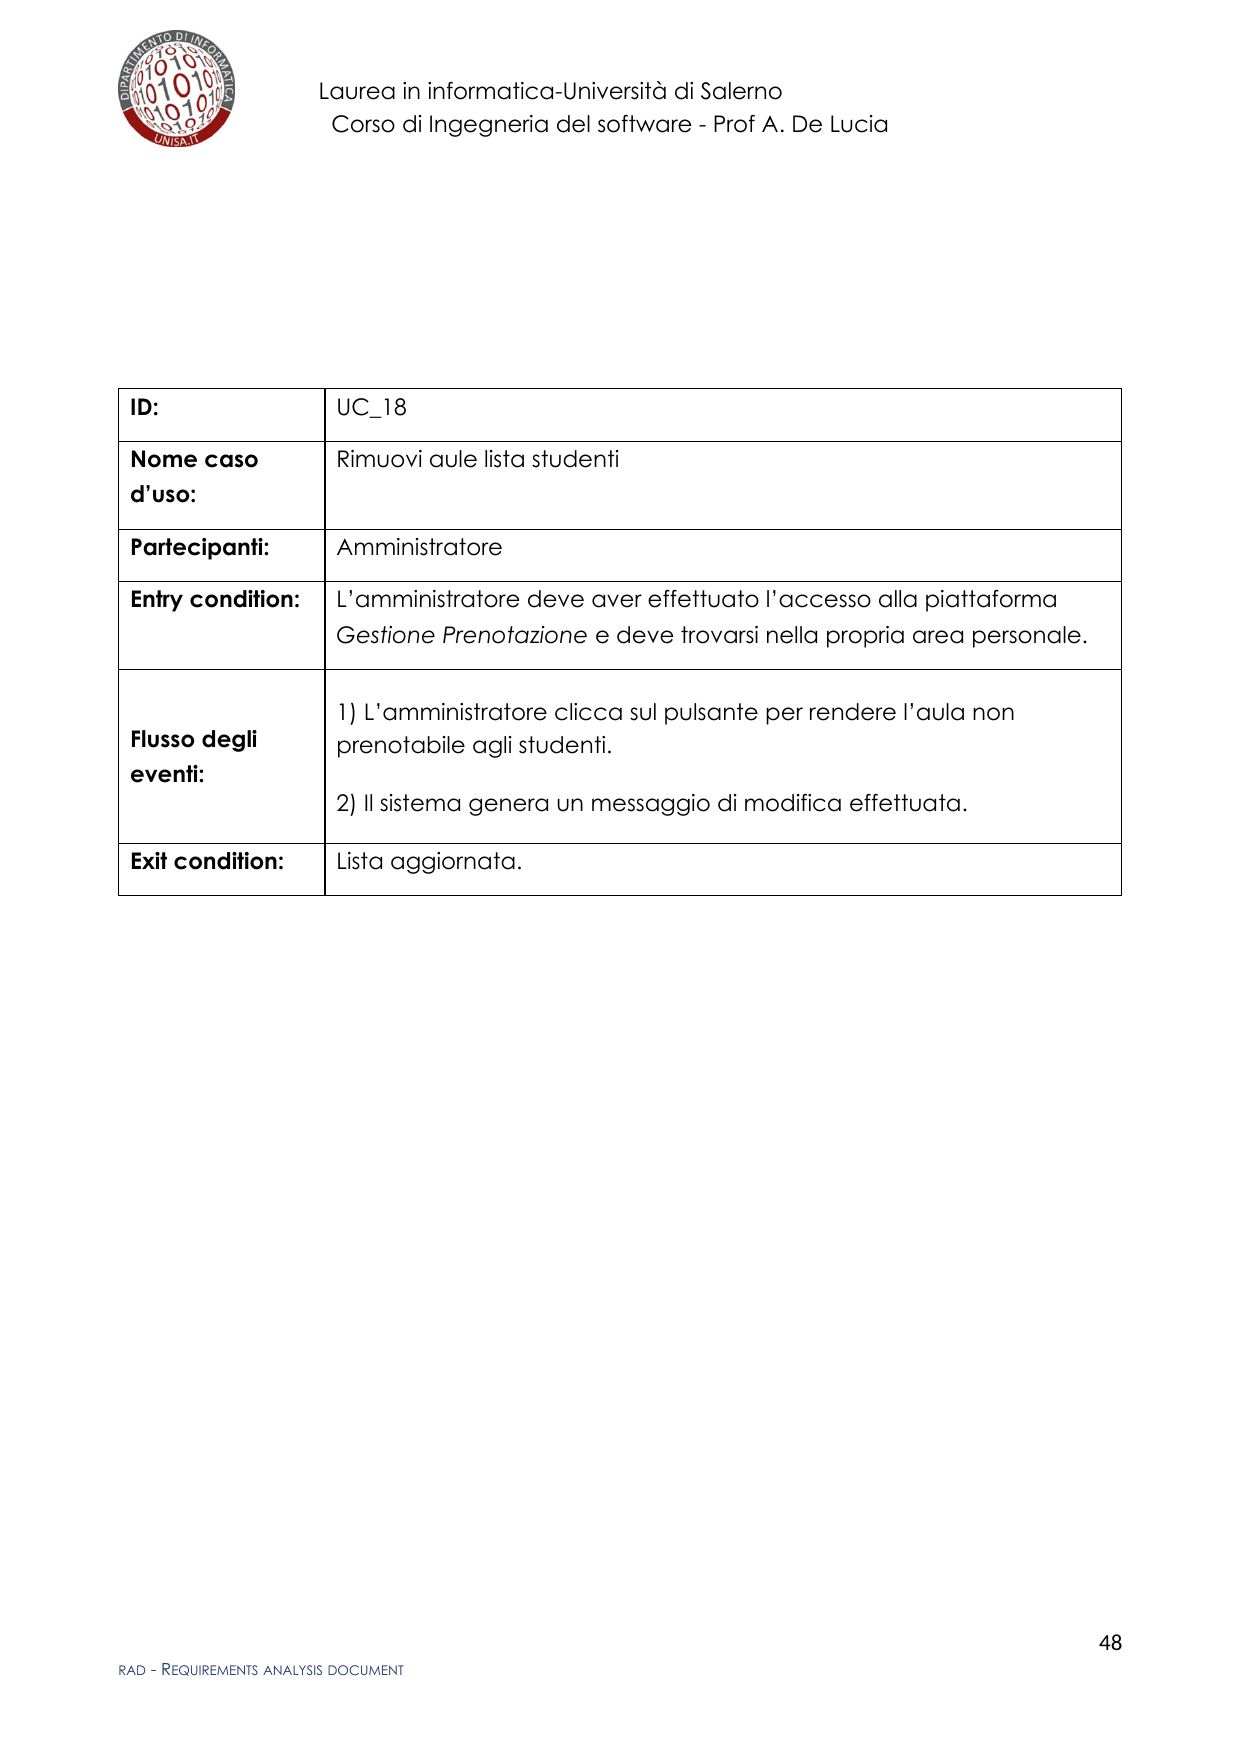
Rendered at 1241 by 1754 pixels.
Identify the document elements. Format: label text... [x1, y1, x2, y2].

table_cell 1) L’amministratore clicca sul pulsante per rendere l’aula non prenotabile agli studenti. 2) Il sistema genera un messaggio di modifica effettuata. [326, 670, 1121, 843]
table_cell Nome caso d’uso: [119, 442, 324, 528]
table_cell Exit condition: [119, 844, 324, 895]
table_header UC_18 [326, 389, 1121, 441]
picture [118, 30, 235, 147]
table_cell Flusso degli eventi: [119, 670, 324, 843]
table_cell L’amministratore deve aver effettuato l’accesso alla piattaforma Gestione Prenotazione e deve trovarsi nella propria area personale. [326, 582, 1121, 669]
table_cell Amministratore [326, 530, 1121, 581]
table_cell Entry condition: [119, 582, 324, 669]
table_cell Rimuovi aule lista studenti [326, 442, 1121, 528]
table_cell Lista aggiornata. [326, 844, 1121, 895]
table_header ID: [119, 389, 324, 441]
table_cell Partecipanti: [119, 530, 324, 581]
